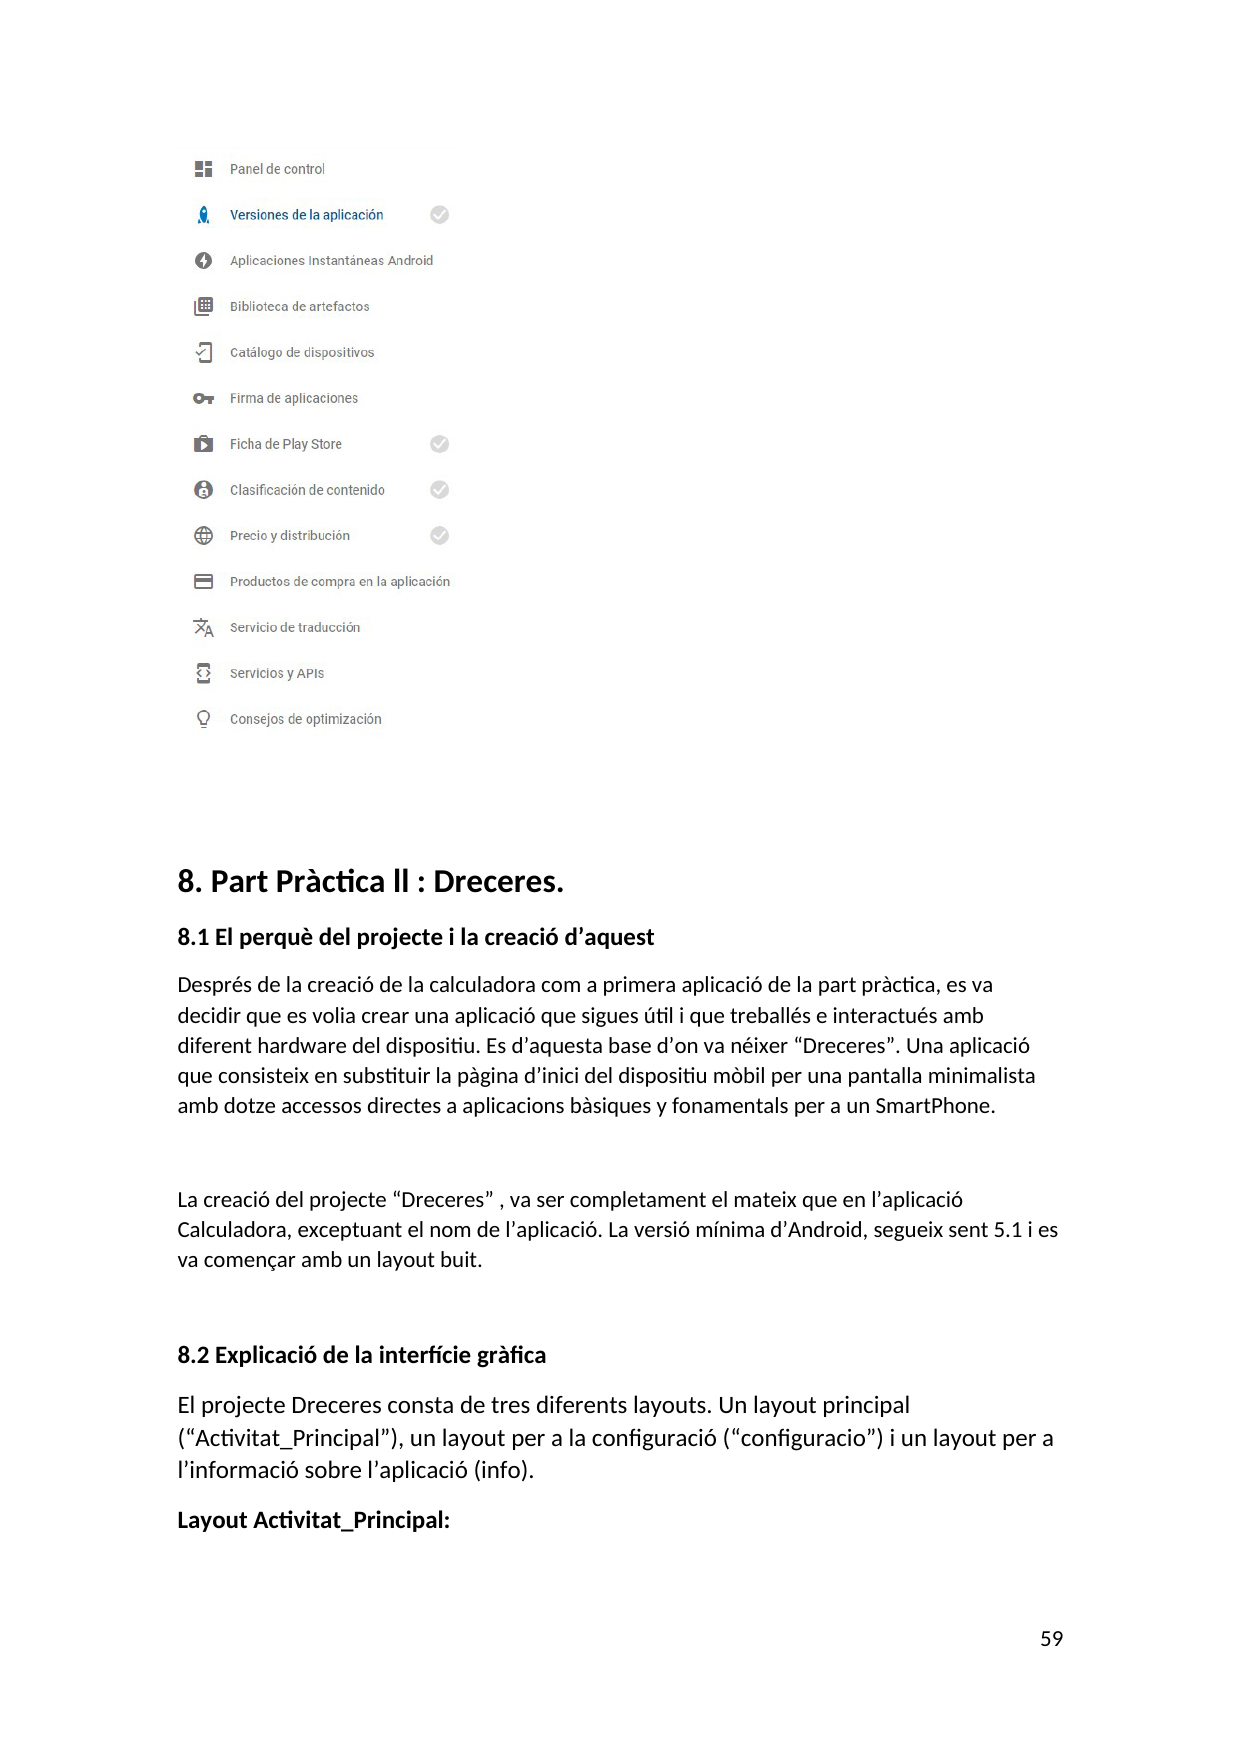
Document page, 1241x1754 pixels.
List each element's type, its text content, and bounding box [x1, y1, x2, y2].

text 8.2 Explicació de la interfície gràfica [177, 1339, 1063, 1370]
text 8. Part Pràctica ll : Dreceres. [177, 860, 1063, 901]
text 8.1 El perquè del projecte i la creació d’aquest [177, 921, 1063, 951]
text La creació del projecte “Dreceres” , va ser completament el mateix que en l’aplicació Calculadora, exceptuant el nom de l’aplicació. La versió mínima d’Android, segueix sent 5.1 i es va començar amb un layout buit. [177, 1185, 1063, 1273]
text El projecte Dreceres consta de tres diferents layouts. Un layout principal (“Activitat_Principal”), un layout per a la configuració (“configuracio”) i un layout per a l’informació sobre l’aplicació (info). [177, 1389, 1063, 1485]
text Després de la creació de la calculadora com a primera aplicació de la part pràctica, es va decidir que es volia crear una aplicació que sigues útil i que treballés e interactués amb diferent hardware del dispositiu. Es d’aquesta base d’on va néixer “Dreceres”. Una aplicació que consisteix en substituir la pàgina d’inici del dispositiu mòbil per una pantalla minimalista amb dotze accessos directes a aplicacions bàsiques y fonamentals per a un SmartPhone. [177, 971, 1063, 1119]
picture [177, 147, 456, 742]
text Layout Activitat_Principal: [177, 1504, 1063, 1535]
